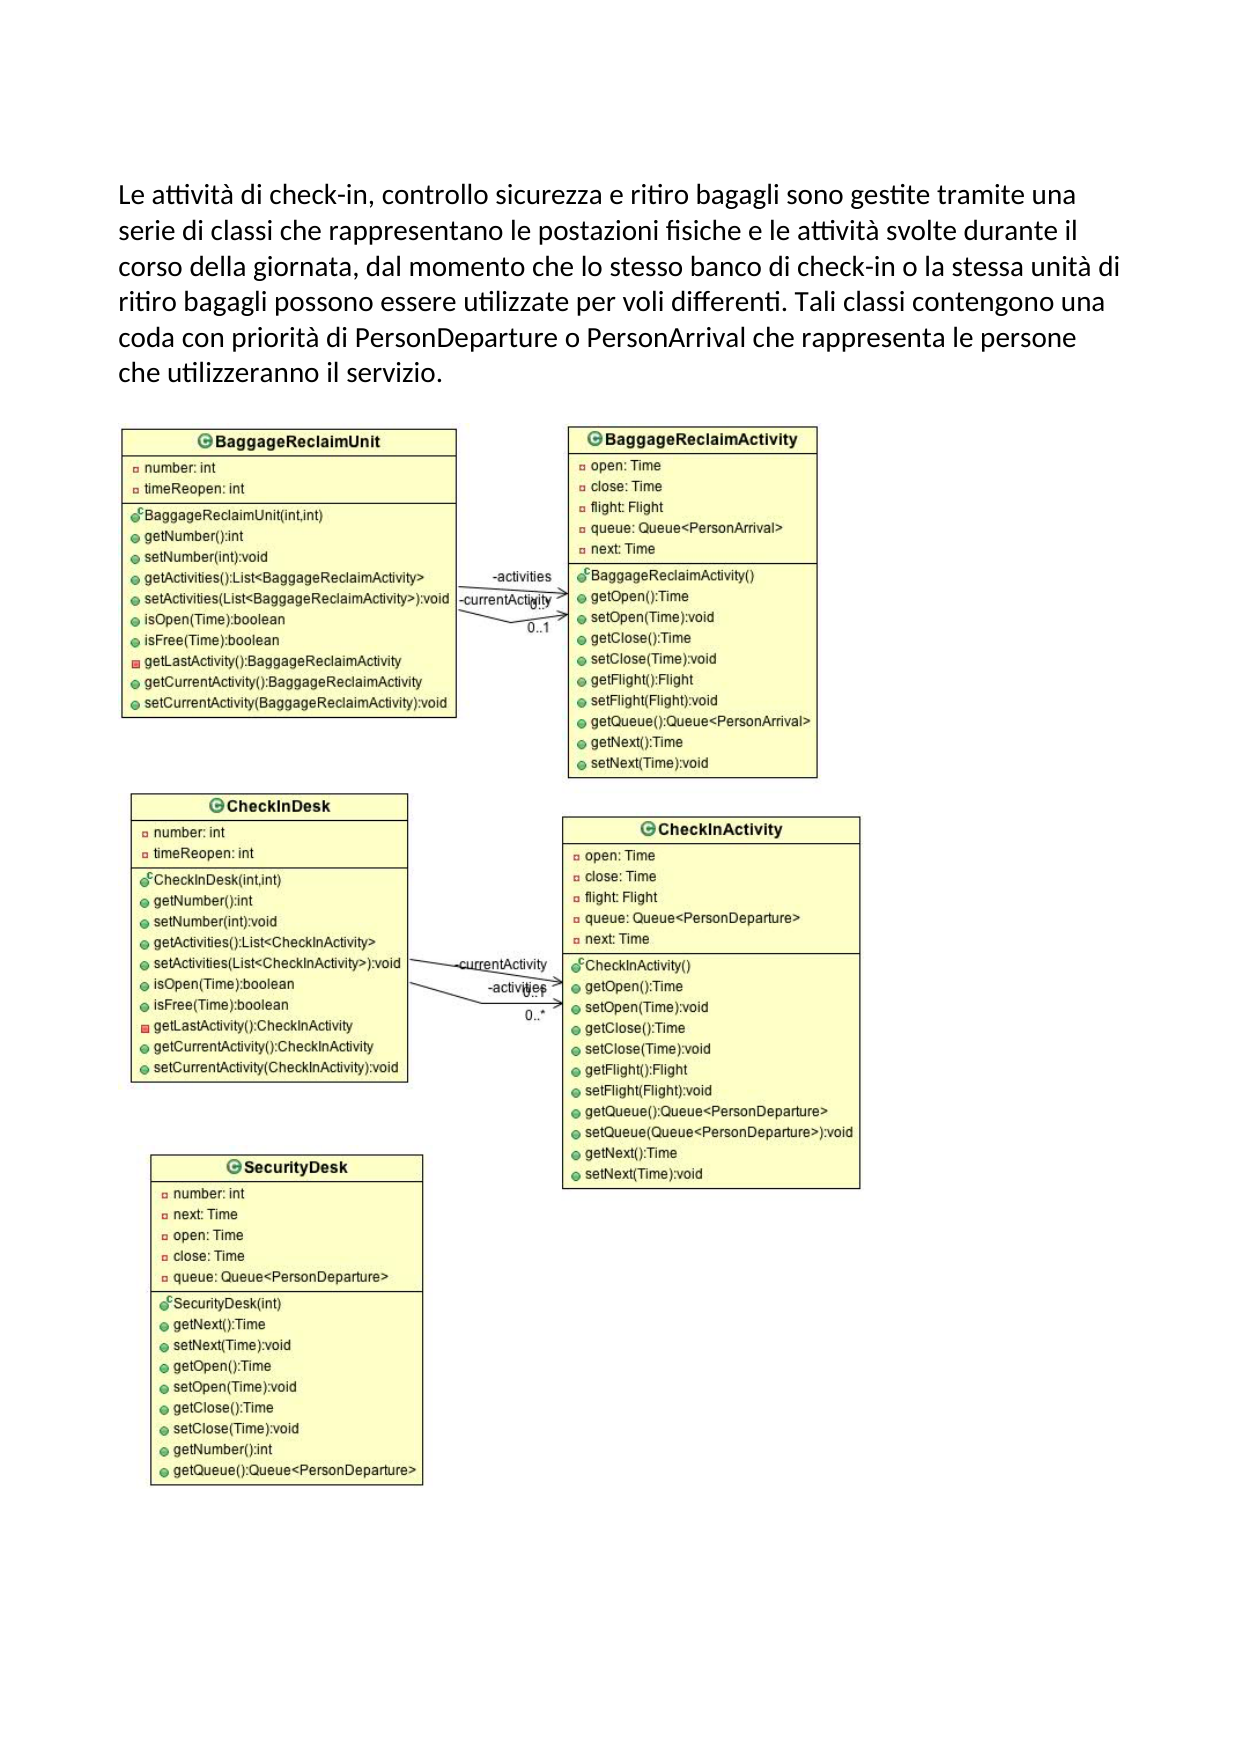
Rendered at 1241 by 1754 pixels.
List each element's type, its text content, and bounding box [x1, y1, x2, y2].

text Le attività di check-in, controllo sicurezza e ritiro bagagli sono gestite tramite una serie di classi che rappresentano le postazioni fisiche e le attività svolte durante il corso della giornata, dal momento che lo stesso banco di check-in o la stessa unità di ritiro bagagli possono essere utilizzate per voli differenti. Tali classi contengono una coda con priorità di PersonDeparture o PersonArrival che rappresenta le persone che utilizzeranno il servizio. [118, 176, 1122, 390]
picture [118, 423, 864, 1489]
